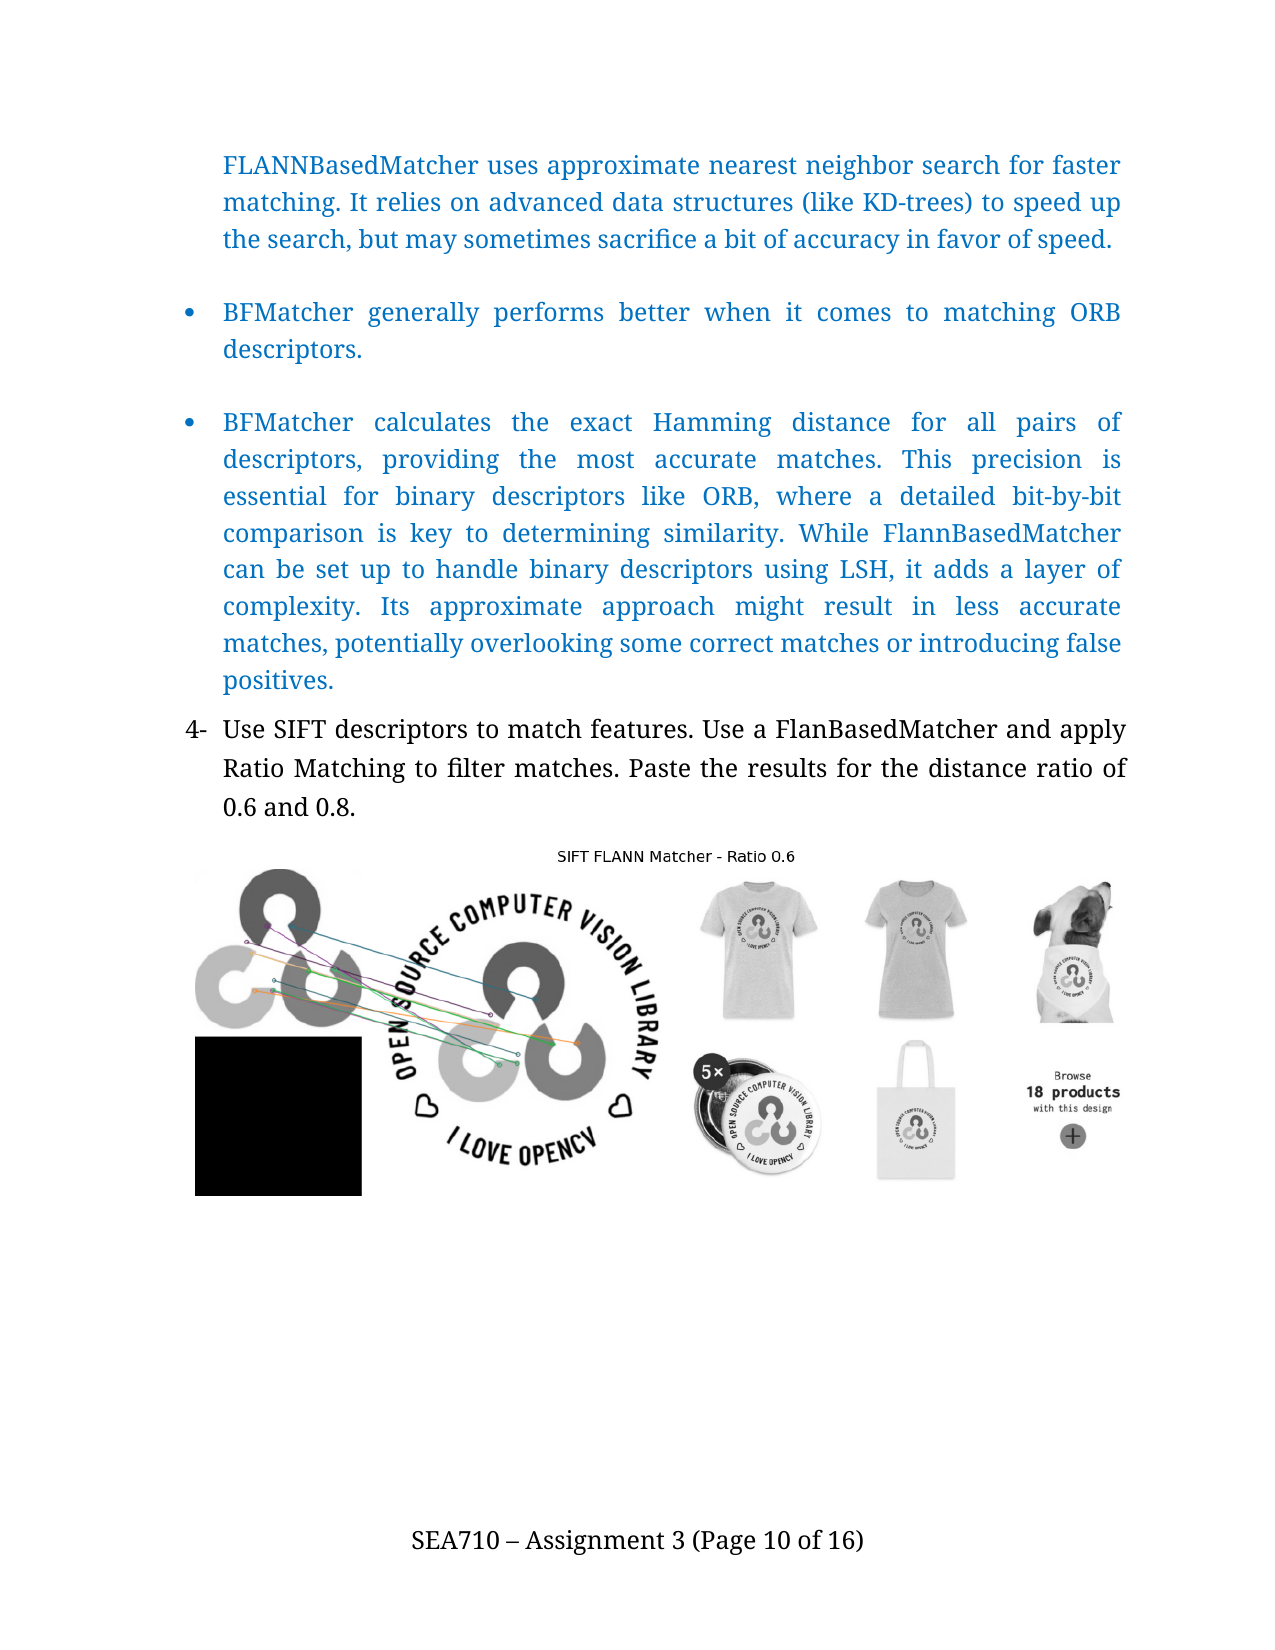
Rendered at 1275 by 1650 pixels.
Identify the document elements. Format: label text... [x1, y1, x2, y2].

list BFMatcher generally performs better when it comes to matching ORB descriptors. [185, 295, 1122, 366]
picture [185, 841, 1166, 1205]
list Use SIFT descriptors to match features. Use a FlanBasedMatcher and apply Ratio Matching to filter matches. Paste the results for the distance ratio of 0.6 and 0.8. [185, 712, 1127, 824]
list BFMatcher calculates the exact Hamming distance for all pairs of descriptors, providing the most accurate matches. This precision is essential for binary descriptors like ORB, where a detailed bit-by-bit comparison is key to determining similarity. While FlannBasedMatcher can be set up to handle binary descriptors using LSH, it adds a layer of complexity. Its approximate approach might result in less accurate matches, potentially overlooking some correct matches or introducing false positives. [185, 405, 1122, 697]
list FLANNBasedMatcher uses approximate nearest neighbor search for faster matching. It relies on advanced data structures (like KD-trees) to speed up the search, but may sometimes sacrifice a bit of accuracy in favor of speed. [223, 148, 1122, 255]
